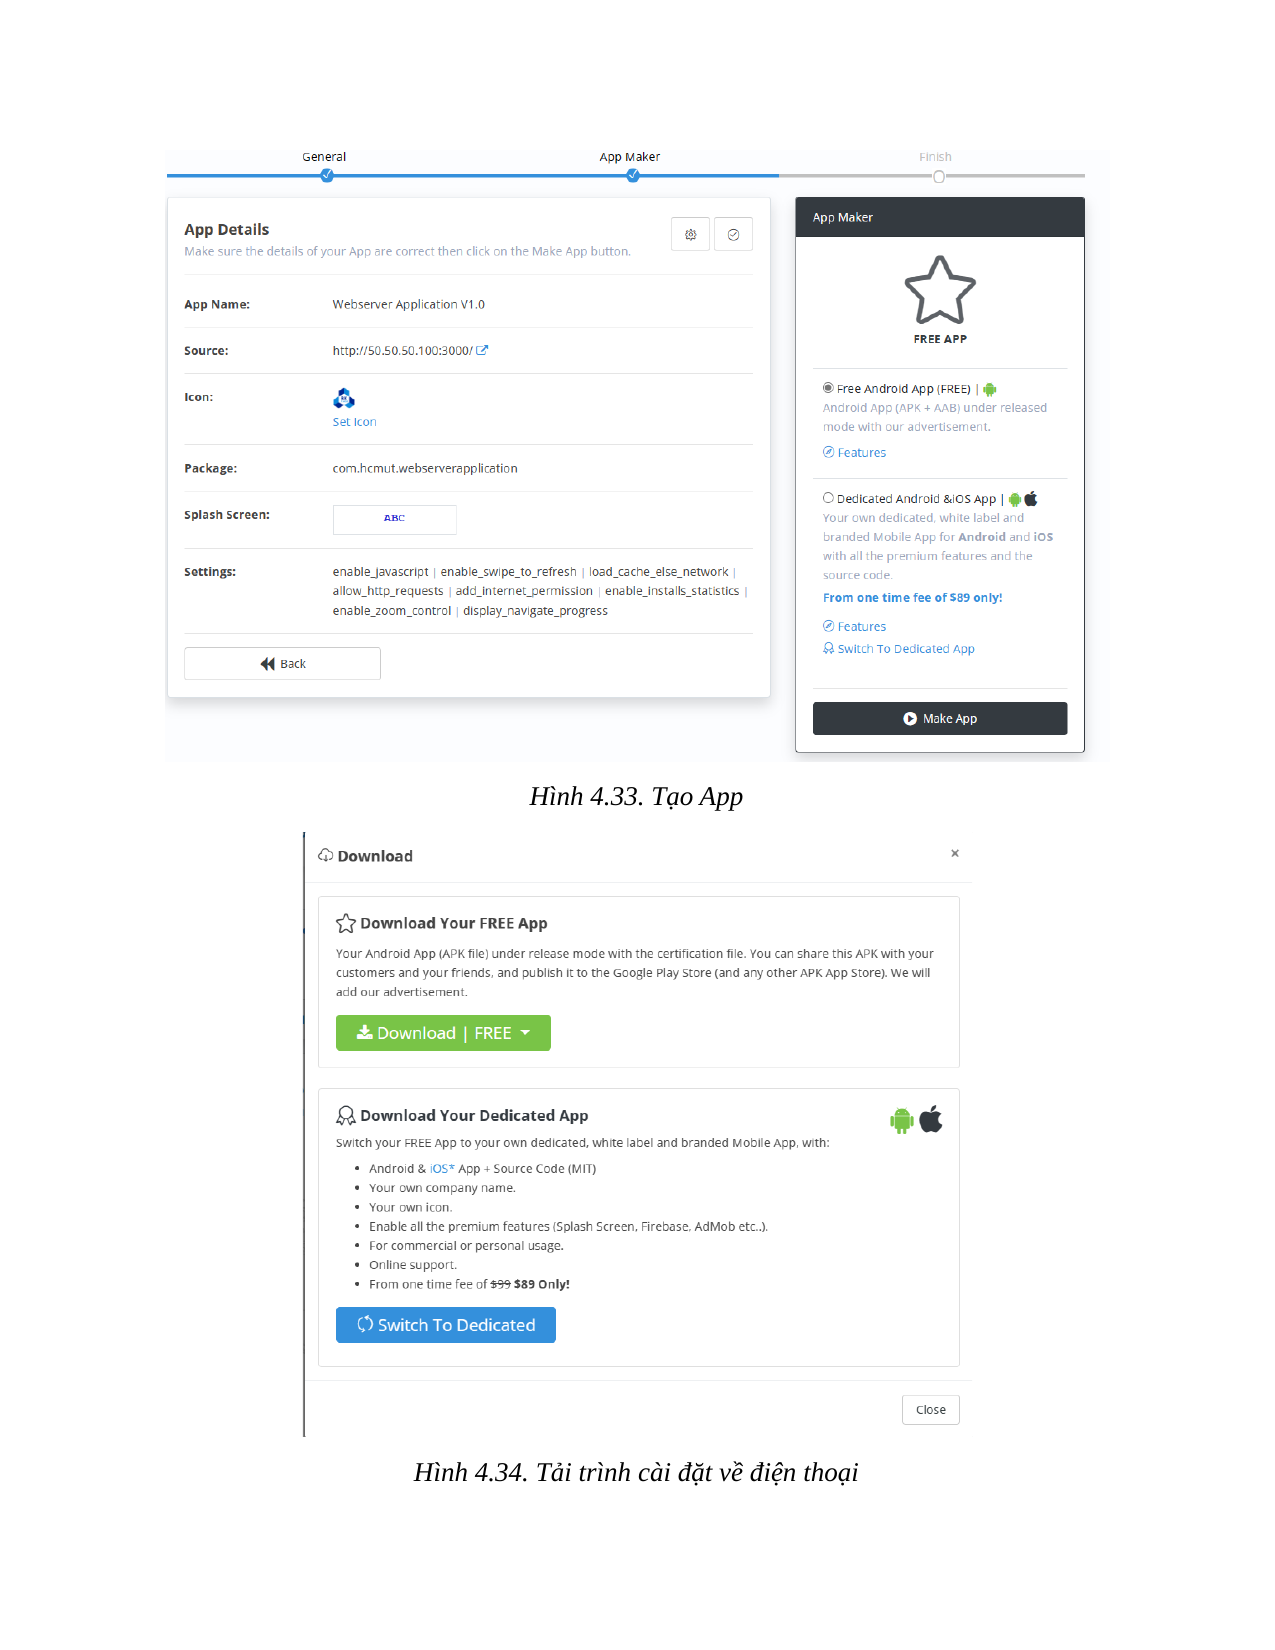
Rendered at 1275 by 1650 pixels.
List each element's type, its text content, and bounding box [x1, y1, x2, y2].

picture [165, 150, 1111, 762]
text Hình 4.33. Tạo App [150, 780, 1125, 811]
picture [302, 832, 973, 1437]
text Hình 4.34. Tải trình cài đặt về điện thoại [150, 1456, 1125, 1487]
